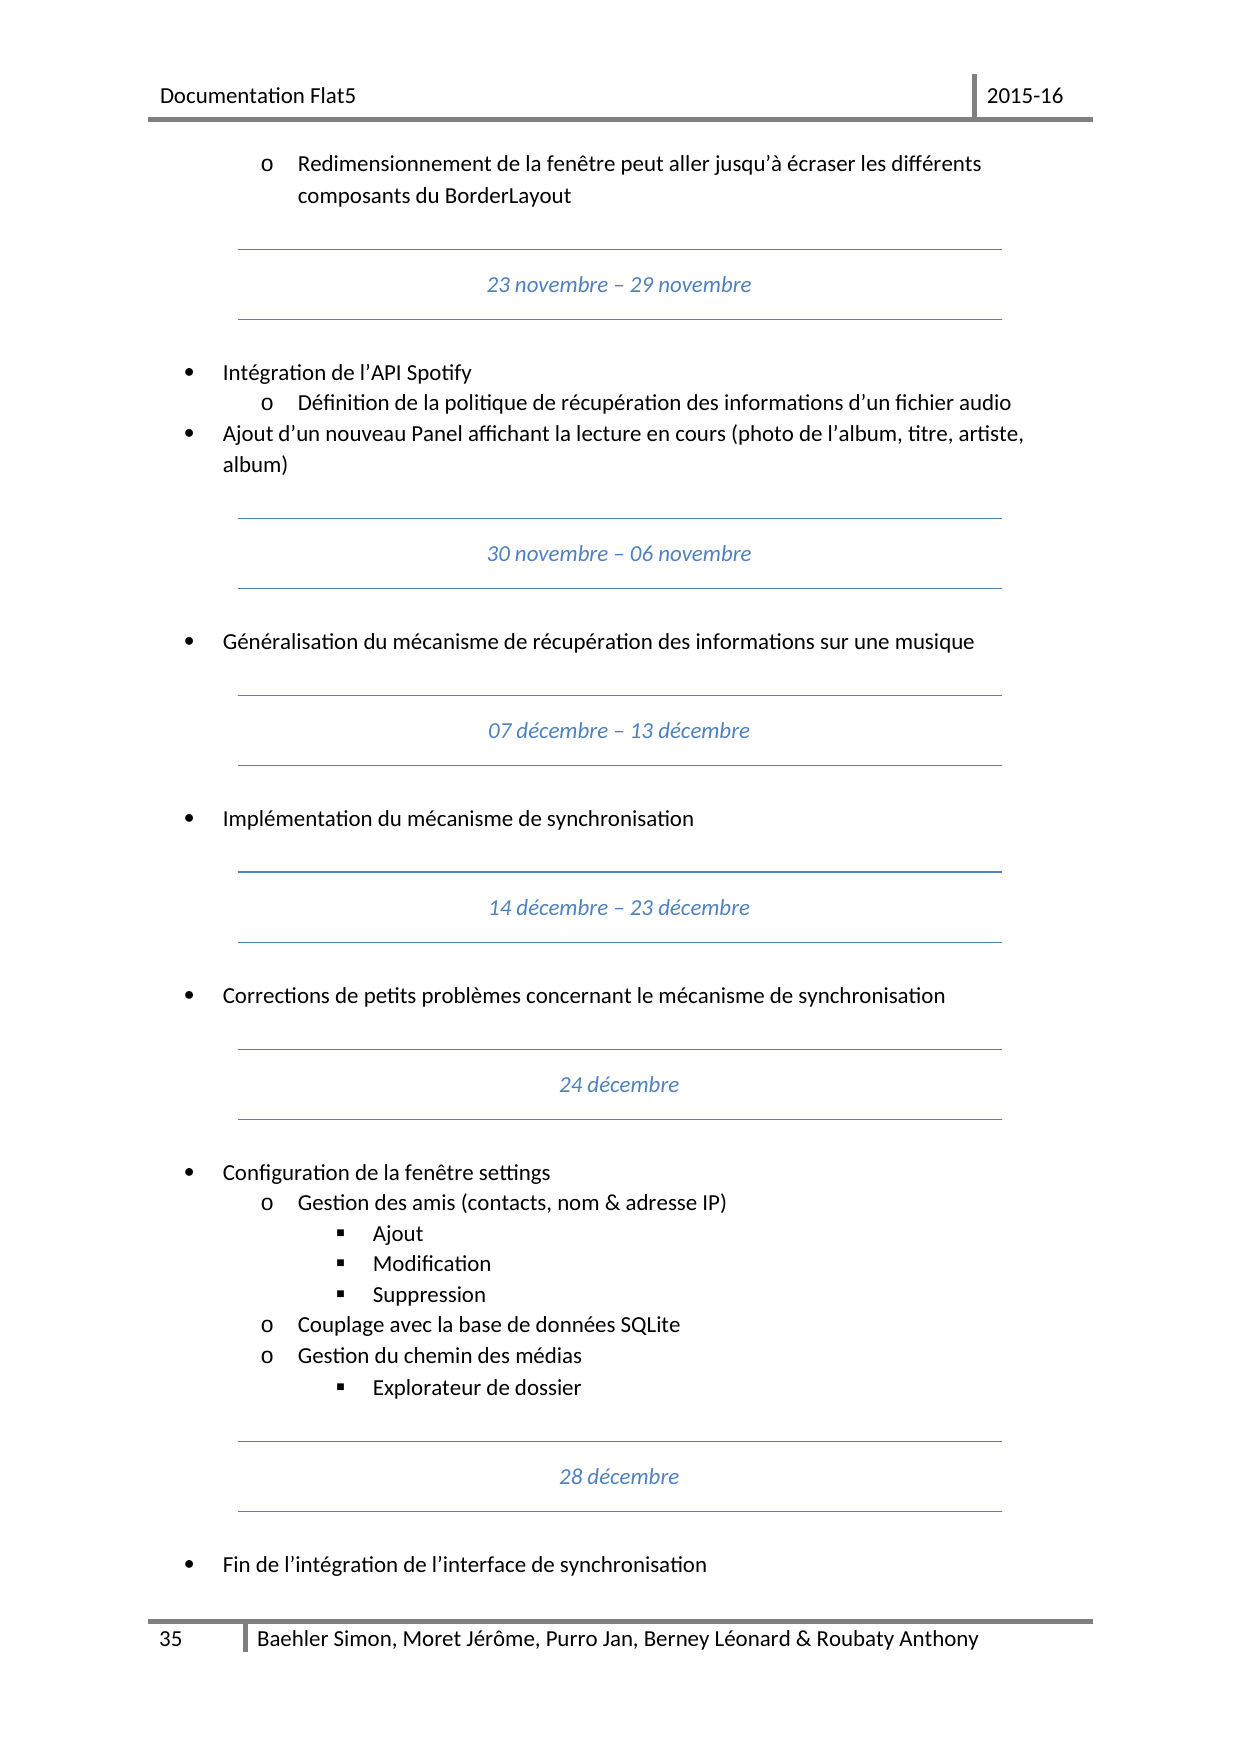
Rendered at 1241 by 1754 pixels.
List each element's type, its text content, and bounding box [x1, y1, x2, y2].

text 07 décembre – 13 décembre [238, 696, 1002, 765]
list Gestion des amis (contacts, nom & adresse IP) [260, 1188, 1092, 1217]
text 23 novembre – 29 novembre [238, 250, 1002, 319]
list Configuration de la fenêtre settings [185, 1158, 1092, 1186]
list Suppression [335, 1280, 1092, 1308]
list Gestion du chemin des médias [260, 1341, 1092, 1371]
text 28 décembre [238, 1442, 1002, 1511]
list Ajout [335, 1219, 1092, 1247]
list Redimensionnement de la fenêtre peut aller jusqu’à écraser les différents composants du BorderLayout [260, 149, 1092, 209]
text 24 décembre [238, 1050, 1002, 1119]
list Couplage avec la base de données SQLite [260, 1310, 1092, 1339]
list Généralisation du mécanisme de récupération des informations sur une musique [185, 627, 1092, 655]
list Modification [335, 1249, 1092, 1278]
list Corrections de petits problèmes concernant le mécanisme de synchronisation [185, 981, 1092, 1009]
list Explorateur de dossier [335, 1373, 1092, 1401]
list Fin de l’intégration de l’interface de synchronisation [185, 1550, 1092, 1578]
list Intégration de l’API Spotify [185, 358, 1092, 386]
text 14 décembre – 23 décembre [238, 873, 1002, 942]
list Implémentation du mécanisme de synchronisation [185, 804, 1092, 832]
text 30 novembre – 06 novembre [238, 519, 1002, 588]
list Ajout d’un nouveau Panel affichant la lecture en cours (photo de l’album, titre, artiste, album) [185, 419, 1092, 478]
list Définition de la politique de récupération des informations d’un fichier audio [260, 388, 1092, 417]
